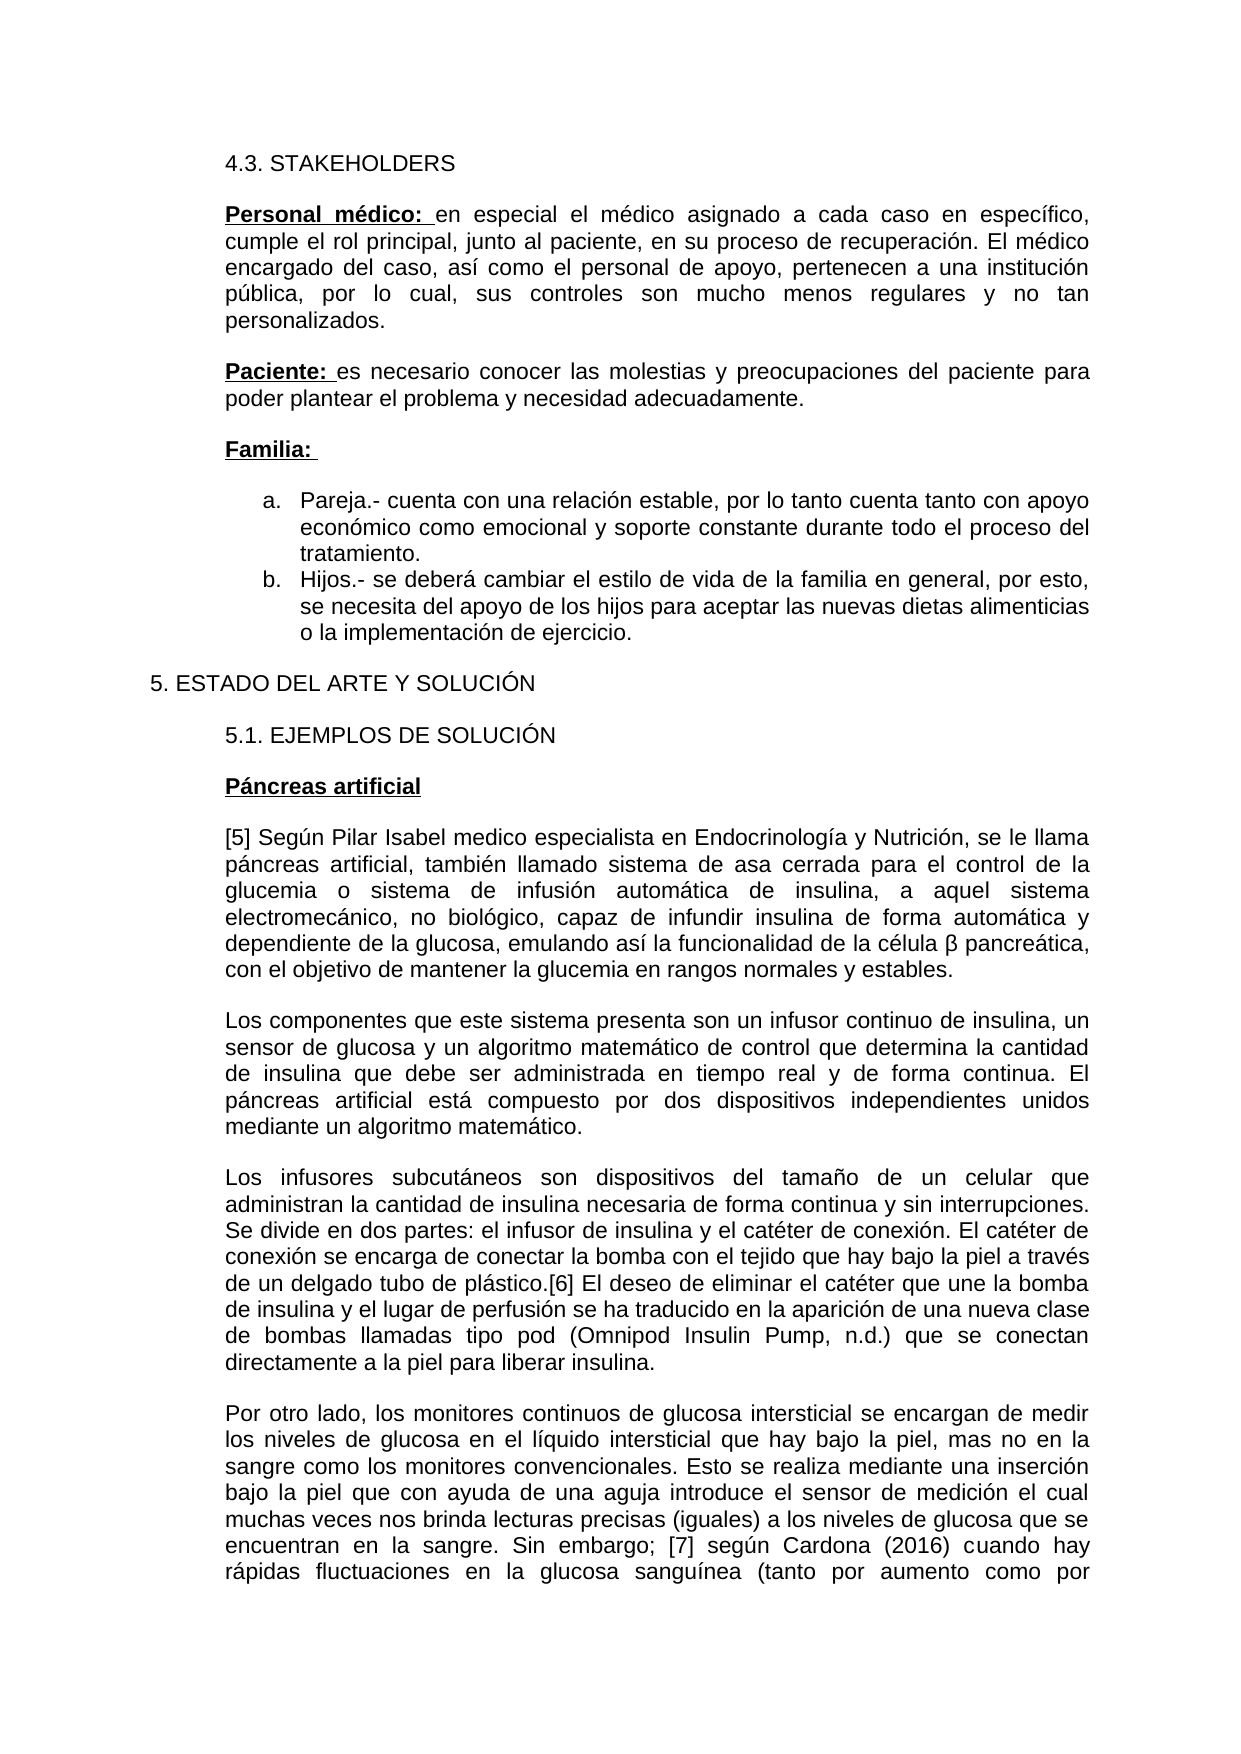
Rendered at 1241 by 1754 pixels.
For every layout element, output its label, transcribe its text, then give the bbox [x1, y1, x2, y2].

text Familia: [225, 436, 1090, 462]
text Los componentes que este sistema presenta son un infusor continuo de insulina, un sensor de glucosa y un algoritmo matemático de control que determina la cantidad de insulina que debe ser administrada en tiempo real y de forma continua. El páncreas artificial está compuesto por dos dispositivos independientes unidos mediante un algoritmo matemático. [225, 1007, 1090, 1139]
list Hijos.- se deberá cambiar el estilo de vida de la familia en general, por esto, se necesita del apoyo de los hijos para aceptar las nuevas dietas alimenticias o la implementación de ejercicio. [262, 566, 1090, 645]
text Paciente: es necesario conocer las molestias y preocupaciones del paciente para poder plantear el problema y necesidad adecuadamente. [225, 358, 1090, 411]
text 5.1. EJEMPLOS DE SOLUCIÓN [150, 722, 1090, 748]
text Los infusores subcutáneos son dispositivos del tamaño de un celular que administran la cantidad de insulina necesaria de forma continua y sin interrupciones. Se divide en dos partes: el infusor de insulina y el catéter de conexión. El catéter de conexión se encarga de conectar la bomba con el tejido que hay bajo la piel a través de un delgado tubo de plástico.[6] El deseo de eliminar el catéter que une la bomba de insulina y el lugar de perfusión se ha traducido en la aparición de una nueva clase de bombas llamadas tipo pod (Omnipod Insulin Pump, n.d.) que se conectan directamente a la piel para liberar insulina. [225, 1164, 1090, 1375]
text 4.3. STAKEHOLDERS [225, 150, 1090, 176]
list Pareja.- cuenta con una relación estable, por lo tanto cuenta tanto con apoyo económico como emocional y soporte constante durante todo el proceso del tratamiento. [262, 487, 1090, 566]
text [5] Según Pilar Isabel medico especialista en Endocrinología y Nutrición, se le llama páncreas artificial, también llamado sistema de asa cerrada para el control de la glucemia o sistema de infusión automática de insulina, a aquel sistema electromecánico, no biológico, capaz de infundir insulina de forma automática y dependiente de la glucosa, emulando así la funcionalidad de la célula β pancreática, con el objetivo de mantener la glucemia en rangos normales y estables. [225, 824, 1090, 982]
text Páncreas artificial [225, 773, 1090, 799]
text 5. ESTADO DEL ARTE Y SOLUCIÓN [150, 670, 1090, 697]
text Personal médico: en especial el médico asignado a cada caso en específico, cumple el rol principal, junto al paciente, en su proceso de recuperación. El médico encargado del caso, así como el personal de apoyo, pertenecen a una institución pública, por lo cual, sus controles son mucho menos regulares y no tan personalizados. [225, 201, 1090, 333]
